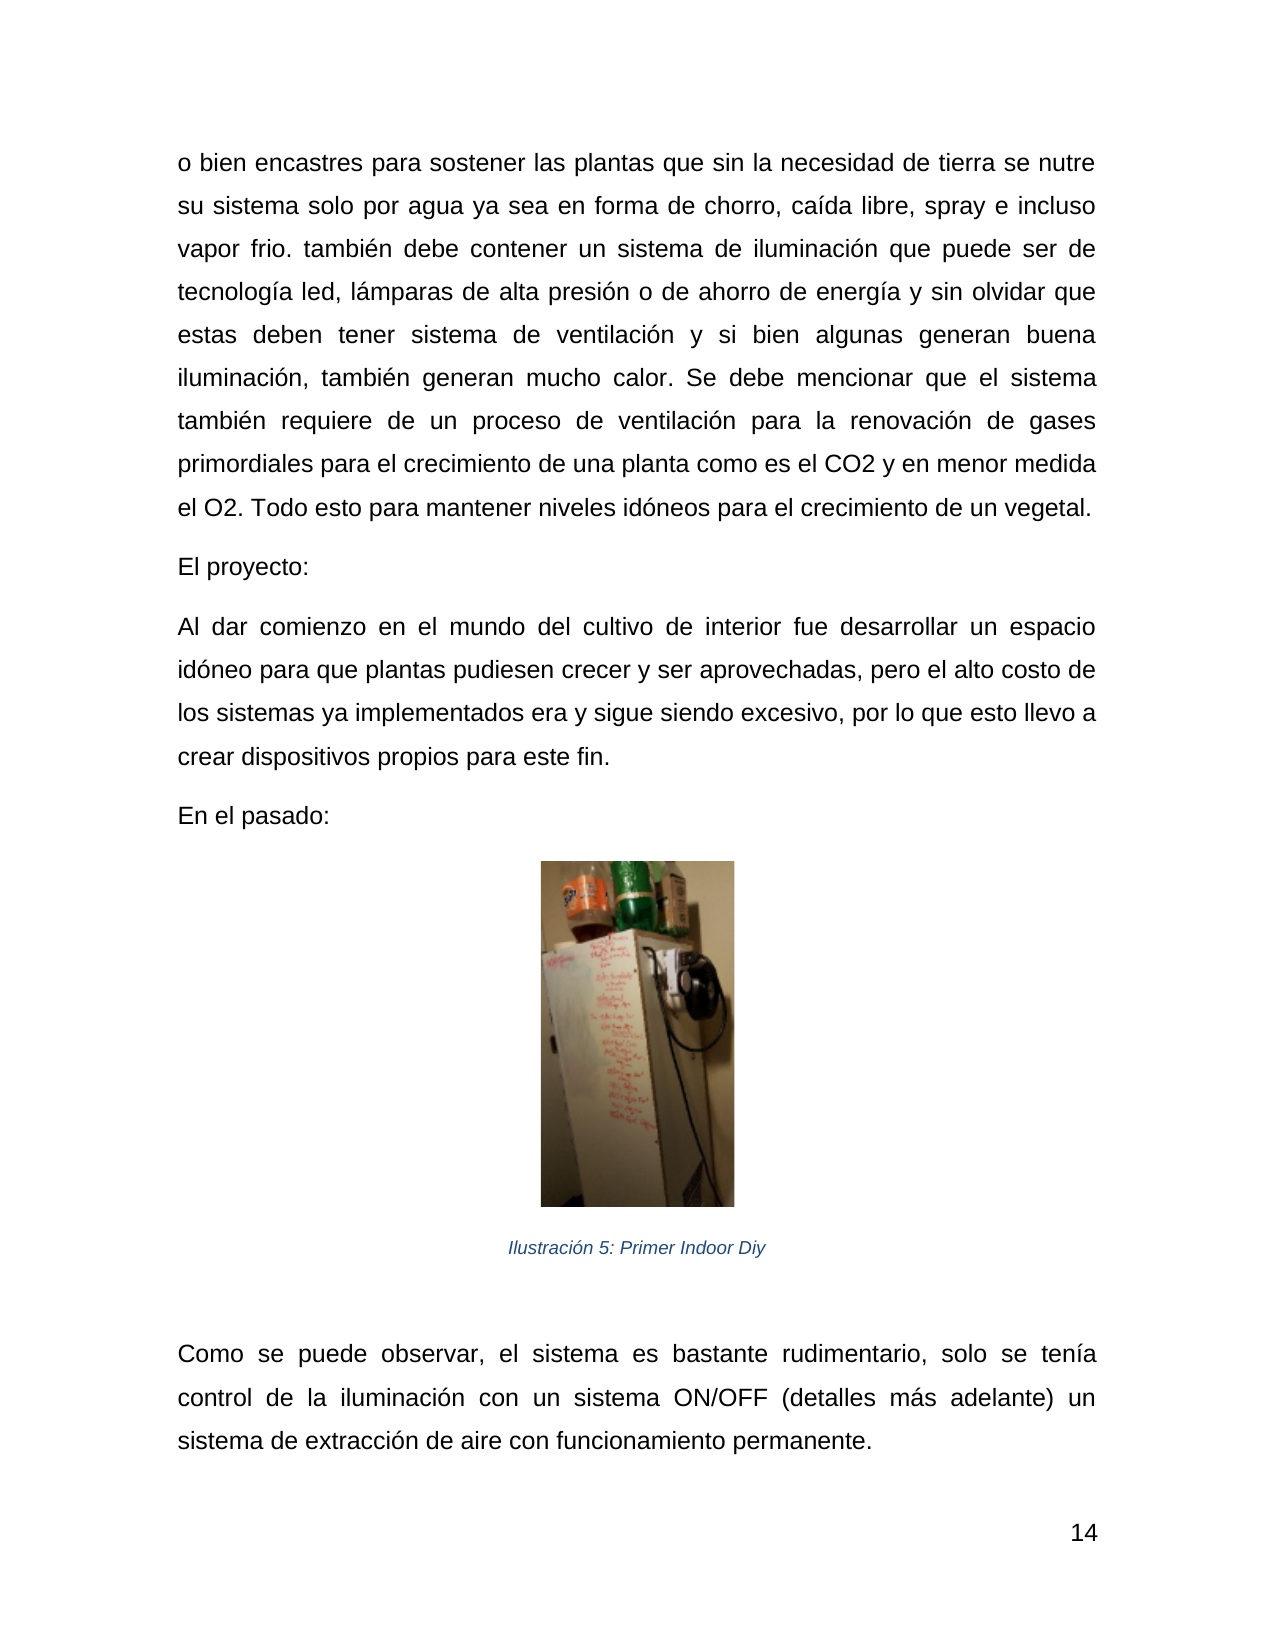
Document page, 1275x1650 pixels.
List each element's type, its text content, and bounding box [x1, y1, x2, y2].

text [177, 148, 1098, 521]
text Como se puede observar, el sistema es bastante rudimentario, solo se tenía control de la iluminación con un sistema ON/OFF (detalles más adelante) un sistema de extracción de aire con funcionamiento permanente. [177, 1339, 1098, 1454]
text En el pasado: [177, 801, 1098, 830]
text El proyecto: [177, 552, 1098, 581]
text Al dar comienzo en el mundo del cultivo de interior fue desarrollar un espacio idóneo para que plantas pudiesen crecer y ser aprovechadas, pero el alto costo de los sistemas ya implementados era y sigue siendo excesivo, por lo que esto llevo a crear dispositivos propios para este fin. [177, 612, 1098, 770]
text Ilustración 5: Primer Indoor Diy [177, 1237, 1098, 1259]
picture [540, 861, 735, 1207]
